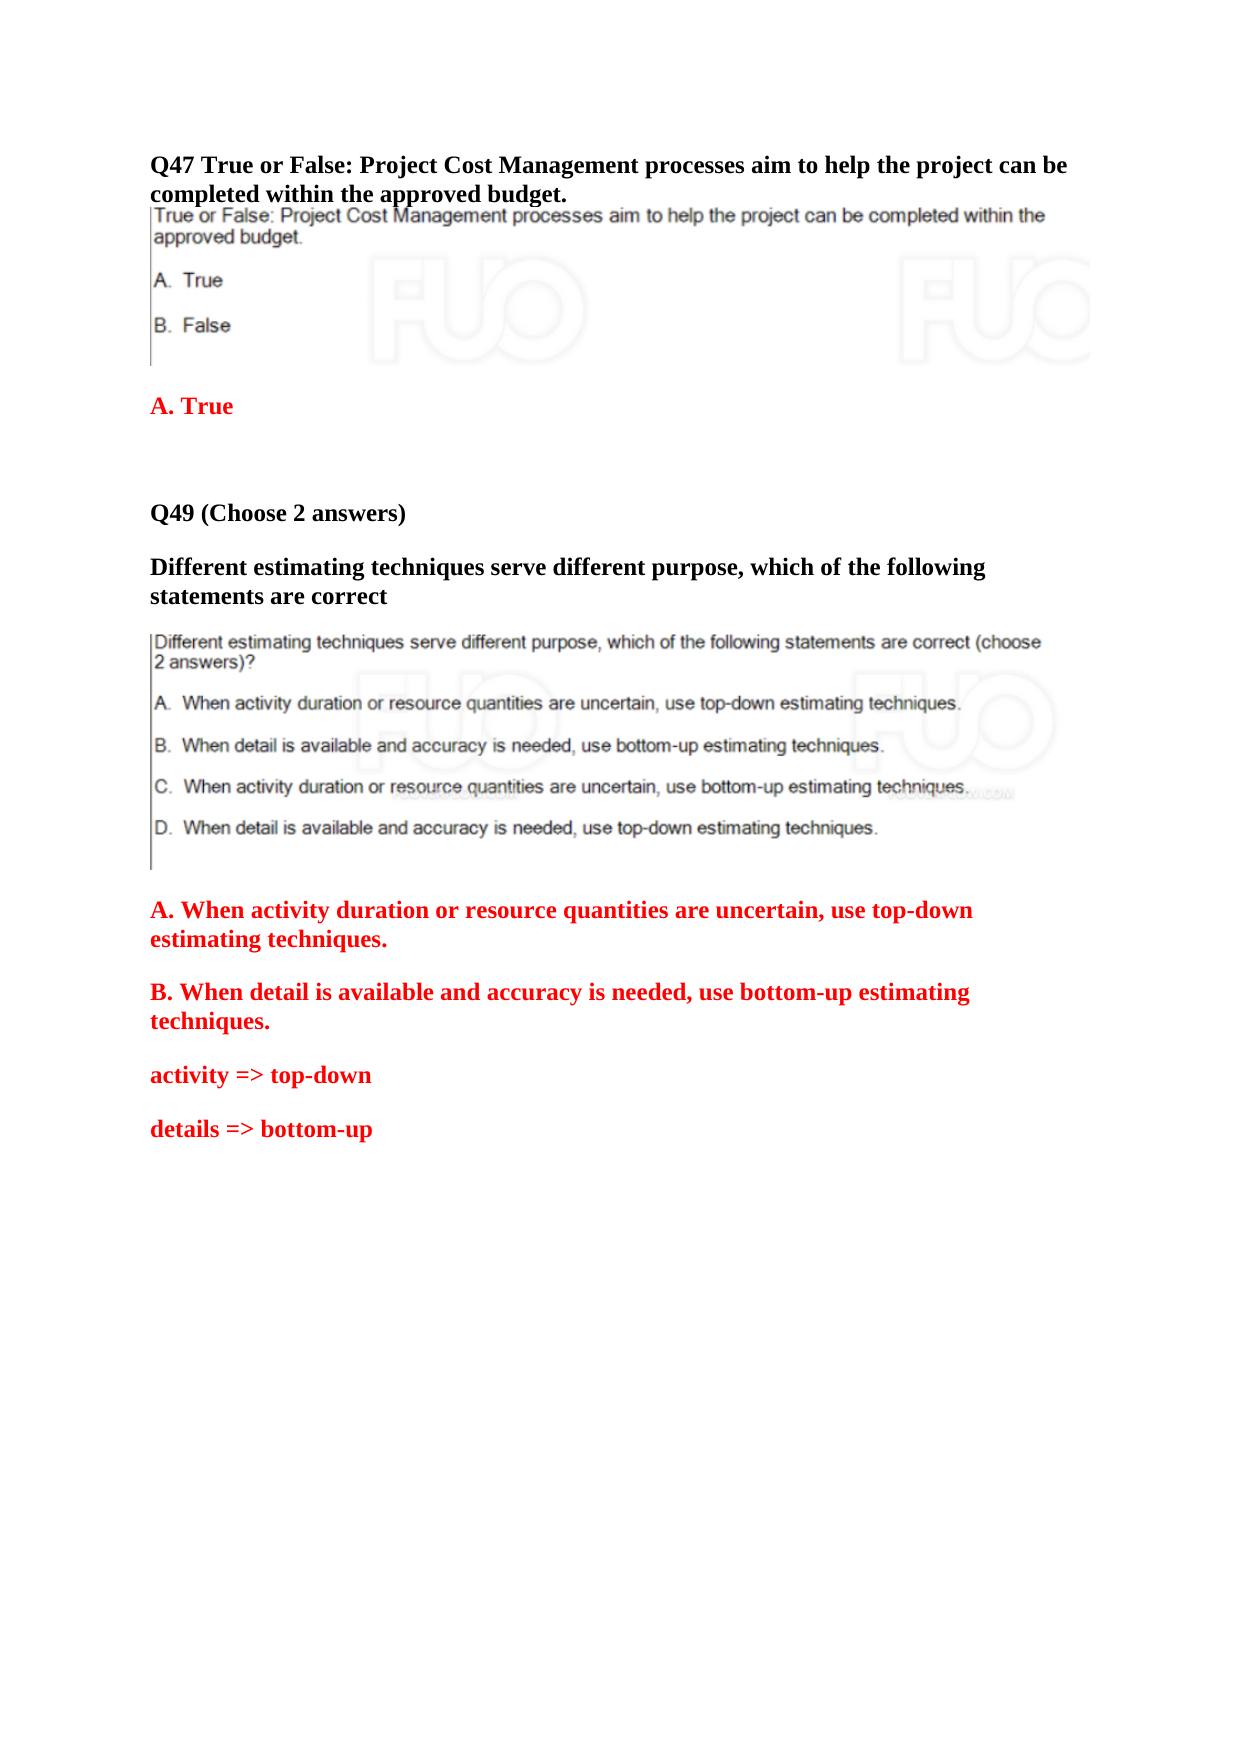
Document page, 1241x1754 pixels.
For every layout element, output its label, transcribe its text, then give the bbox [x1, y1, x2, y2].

text B. When detail is available and accuracy is needed, use bottom-up estimating techniques. [150, 977, 1090, 1035]
text A. When activity duration or resource quantities are uncertain, use top-down estimating techniques. [150, 895, 1090, 952]
text activity => top-down [150, 1060, 1090, 1089]
text Different estimating techniques serve different purpose, which of the following statements are correct [150, 552, 1090, 609]
text Q47 True or False: Project Cost Management processes aim to help the project can be completed within the approved budget. [150, 150, 1090, 207]
text Q49 (Choose 2 answers) [150, 498, 1090, 527]
picture [150, 207, 1091, 366]
text A. True [150, 391, 1090, 419]
text details => bottom-up [150, 1114, 1090, 1142]
picture [150, 634, 1091, 870]
